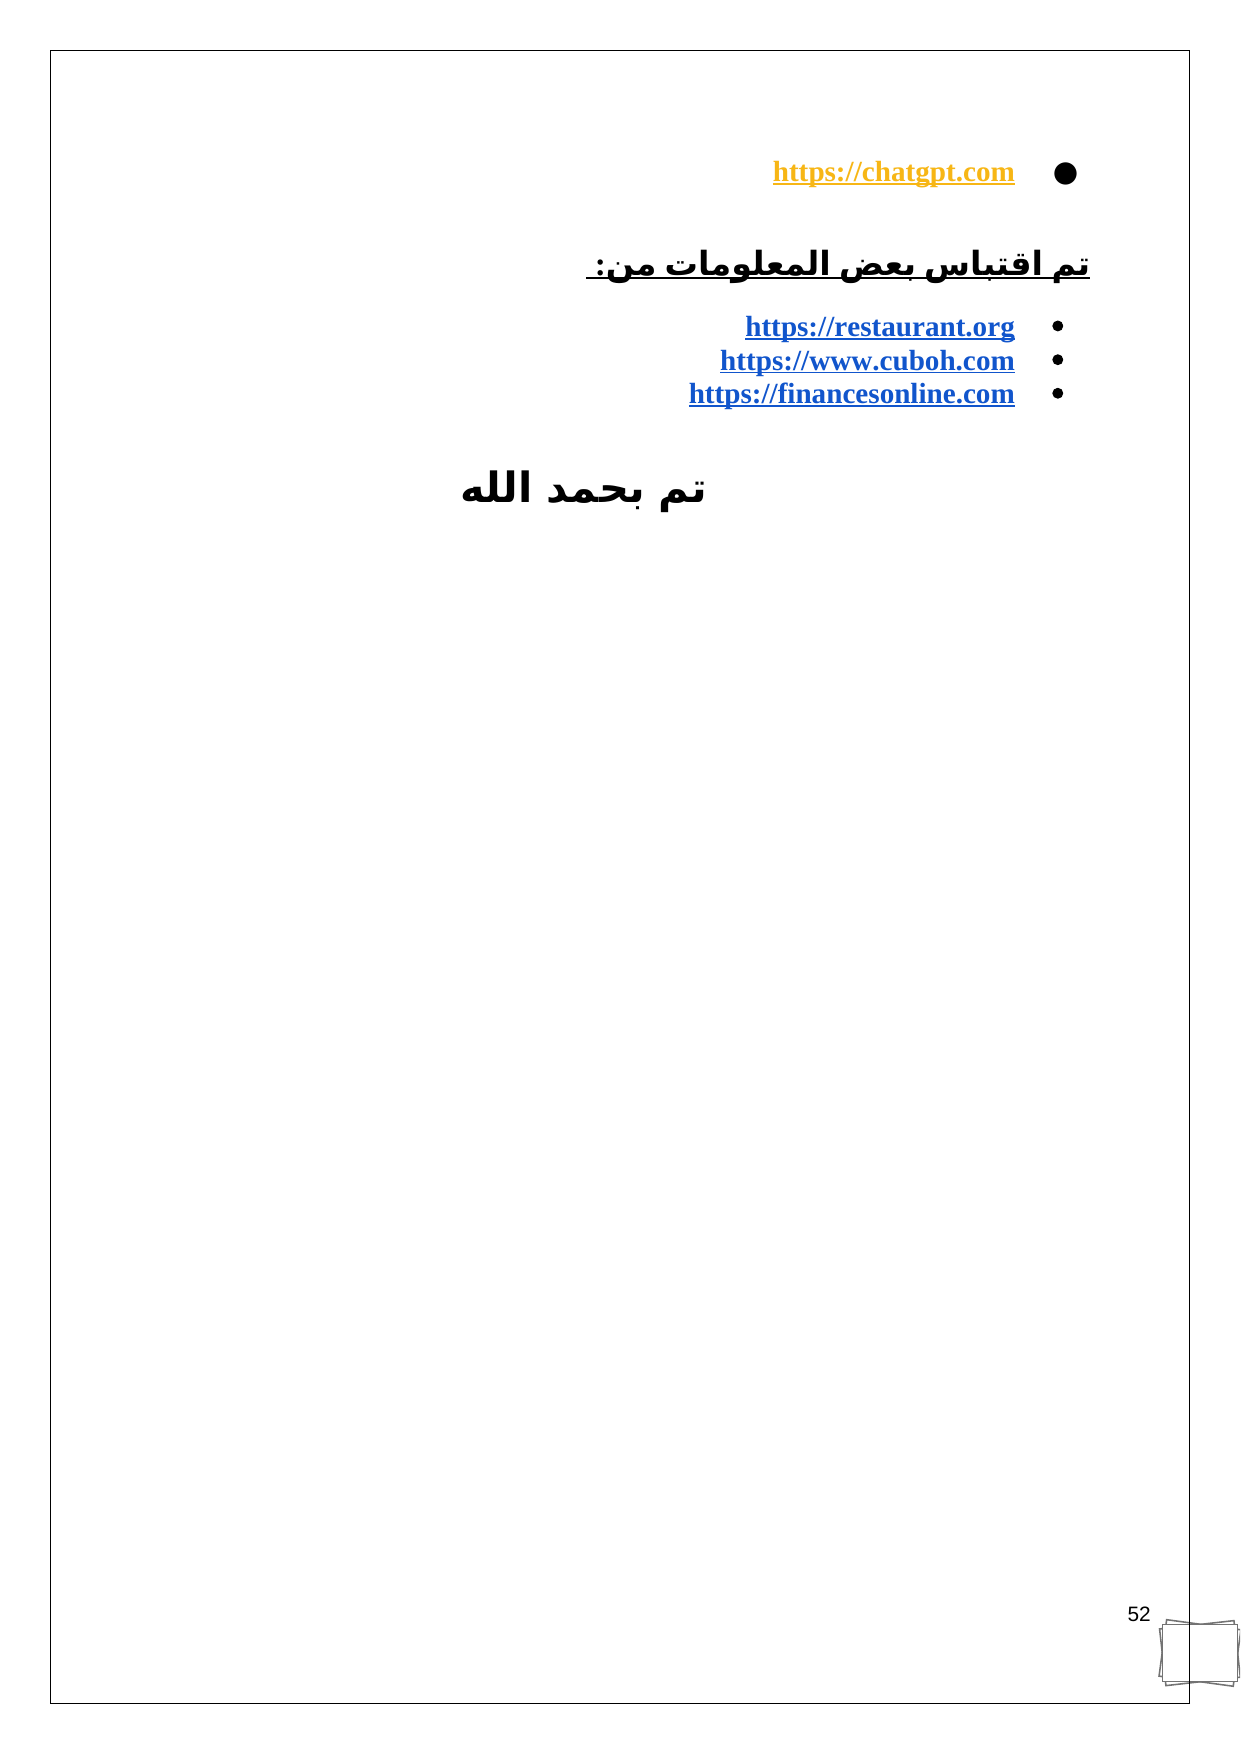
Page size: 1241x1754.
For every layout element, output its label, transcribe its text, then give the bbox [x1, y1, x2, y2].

list https://www.cuboh.com [150, 343, 1053, 376]
text تم بحمد الله [150, 464, 1090, 513]
list https://financesonline.com [150, 376, 1053, 410]
list https://restaurant.org [150, 309, 1053, 343]
text تم اقتباس بعض المعلومات من: [150, 244, 1090, 282]
list https://chatgpt.com [150, 150, 1053, 190]
